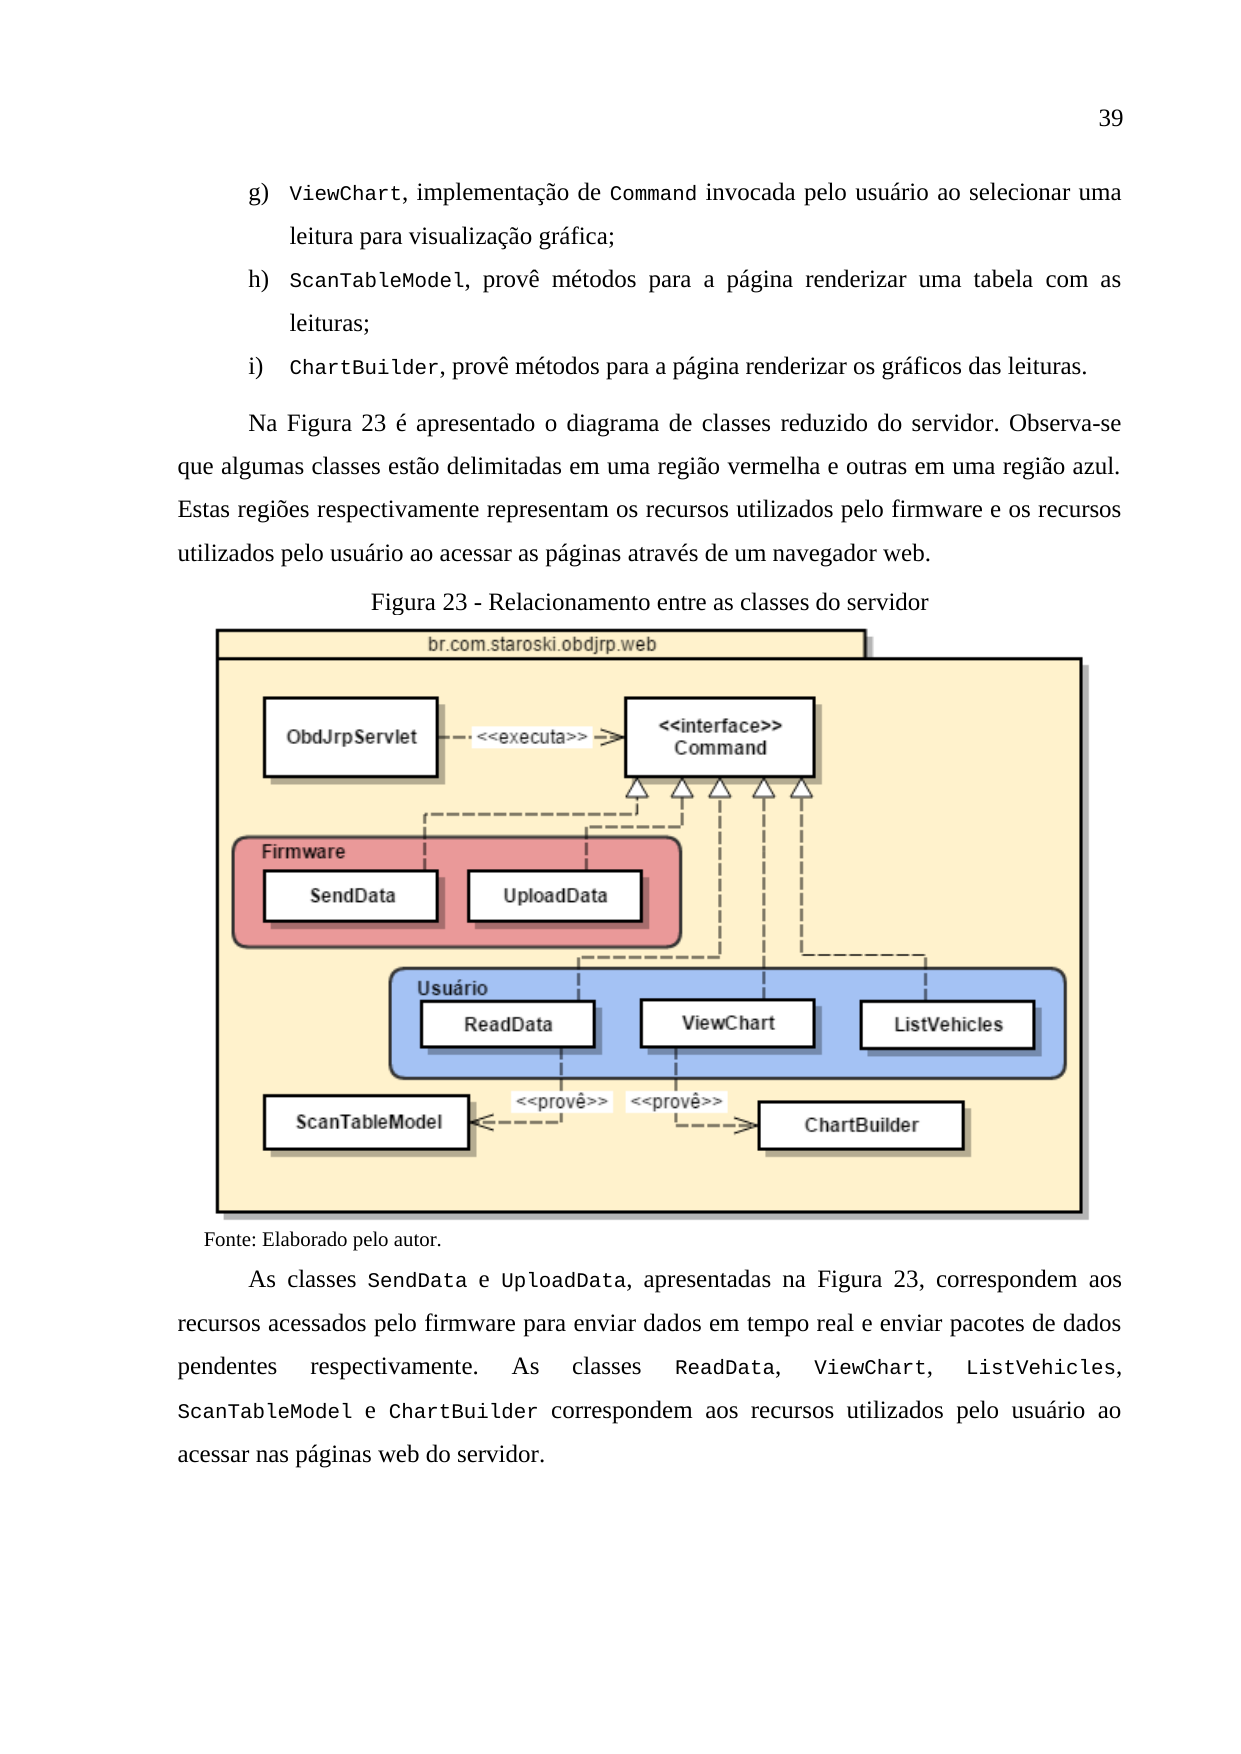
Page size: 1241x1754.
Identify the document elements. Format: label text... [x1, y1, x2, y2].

list ChartBuilder, provê métodos para a página renderizar os gráficos das leituras. [248, 351, 1122, 381]
text Figura 23 - Relacionamento entre as classes do servidor [177, 587, 1122, 616]
text As classes SendData e UploadData, apresentadas na Figura 23, correspondem aos recursos acessados pelo firmware para enviar dados em tempo real e enviar pacotes de dados pendentes respectivamente. As classes ReadData, ViewChart, ListVehicles, ScanTableModel e ChartBuilder correspondem aos recursos utilizados pelo usuário ao acessar nas páginas web do servidor. [177, 1264, 1122, 1467]
list ViewChart, implementação de Command invocada pelo usuário ao selecionar uma leitura para visualização gráfica; [248, 177, 1122, 250]
text Na Figura 23 é apresentado o diagrama de classes reduzido do servidor. Observa-se que algumas classes estão delimitadas em uma região vermelha e outras em uma região azul. Estas regiões respectivamente representam os recursos utilizados pelo firmware e os recursos utilizados pelo usuário ao acessar as páginas através de um navegador web. [177, 408, 1122, 566]
picture [202, 615, 1097, 1228]
text Fonte: Elaborado pelo autor. [177, 1227, 1122, 1251]
list ScanTableModel, provê métodos para a página renderizar uma tabela com as leituras; [248, 264, 1122, 337]
